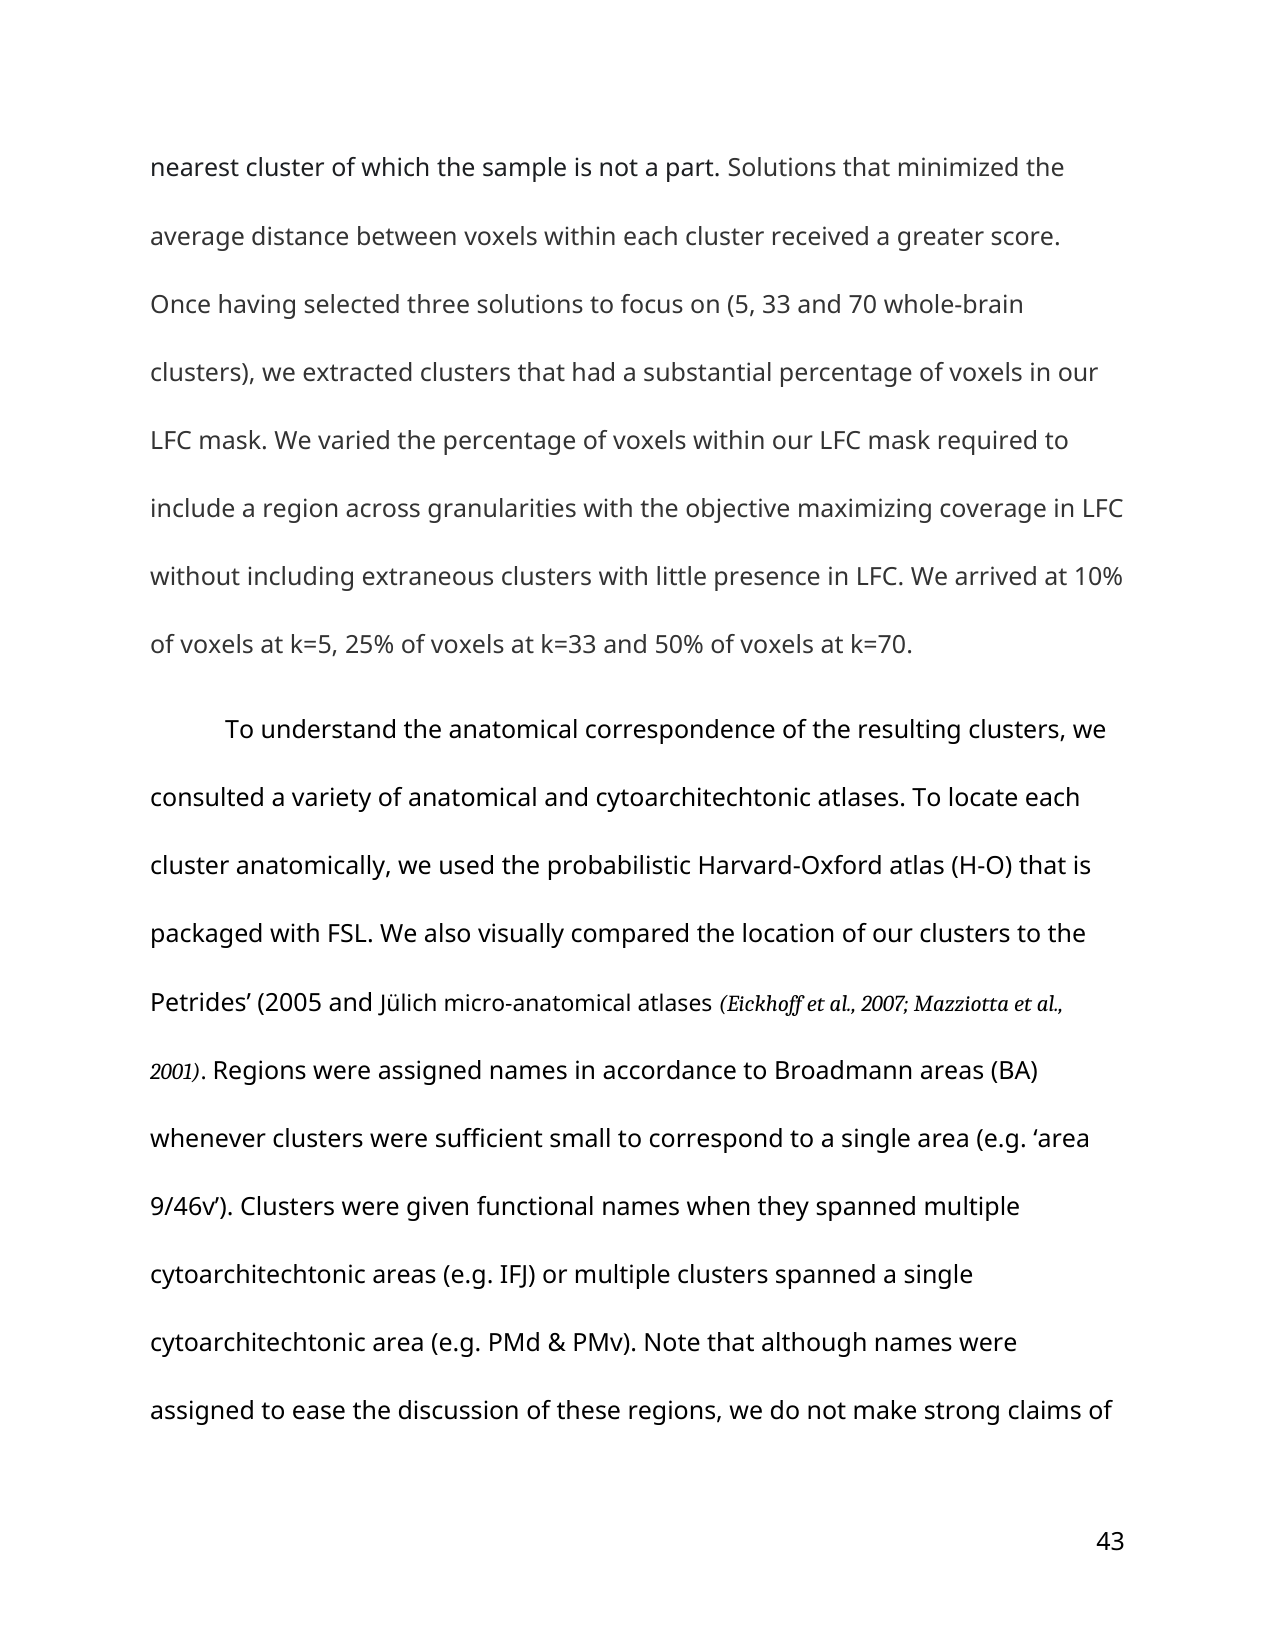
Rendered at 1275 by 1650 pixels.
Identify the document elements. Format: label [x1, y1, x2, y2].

text [150, 712, 1125, 1427]
text [150, 150, 1125, 661]
